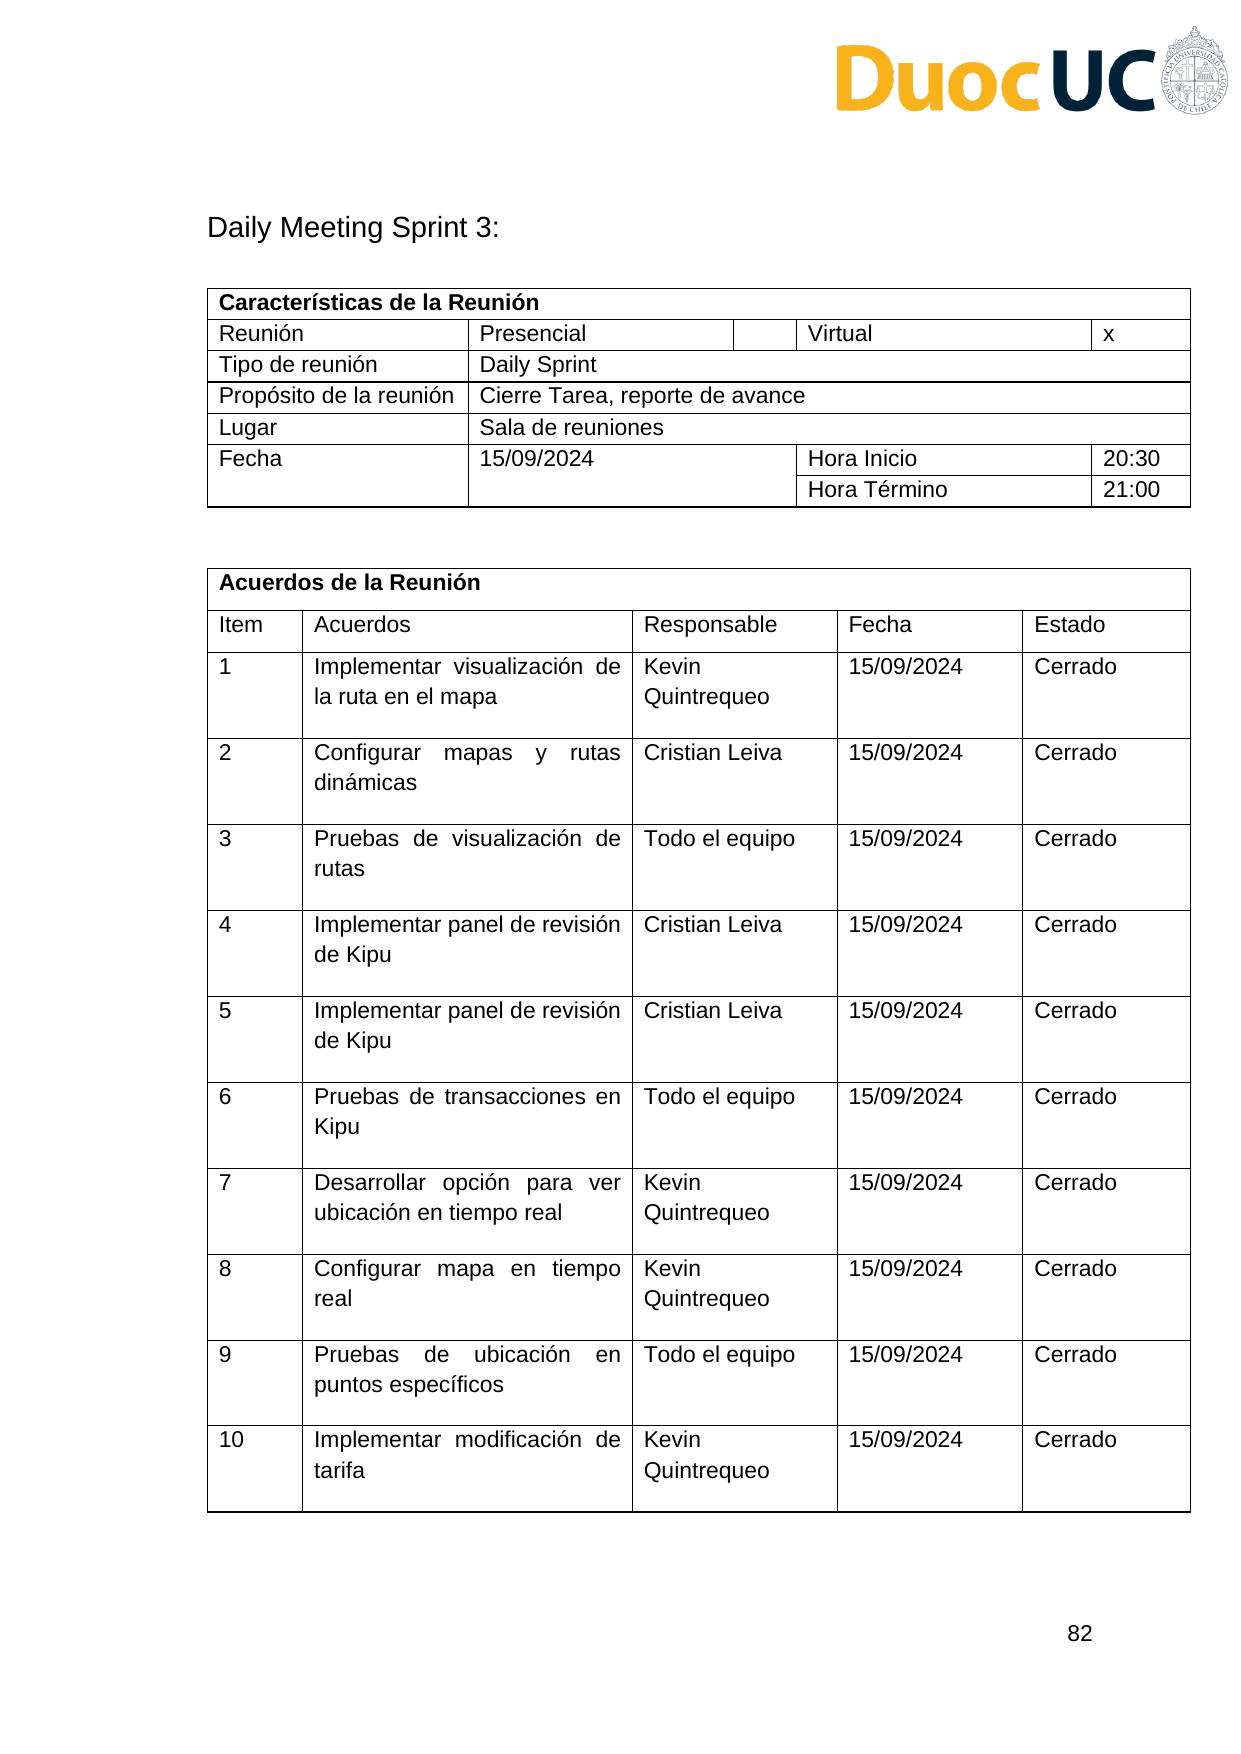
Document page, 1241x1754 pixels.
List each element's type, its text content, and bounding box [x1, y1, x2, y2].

subtitle Daily Meeting Sprint 3: [207, 211, 1092, 244]
picture [831, 20, 1233, 120]
